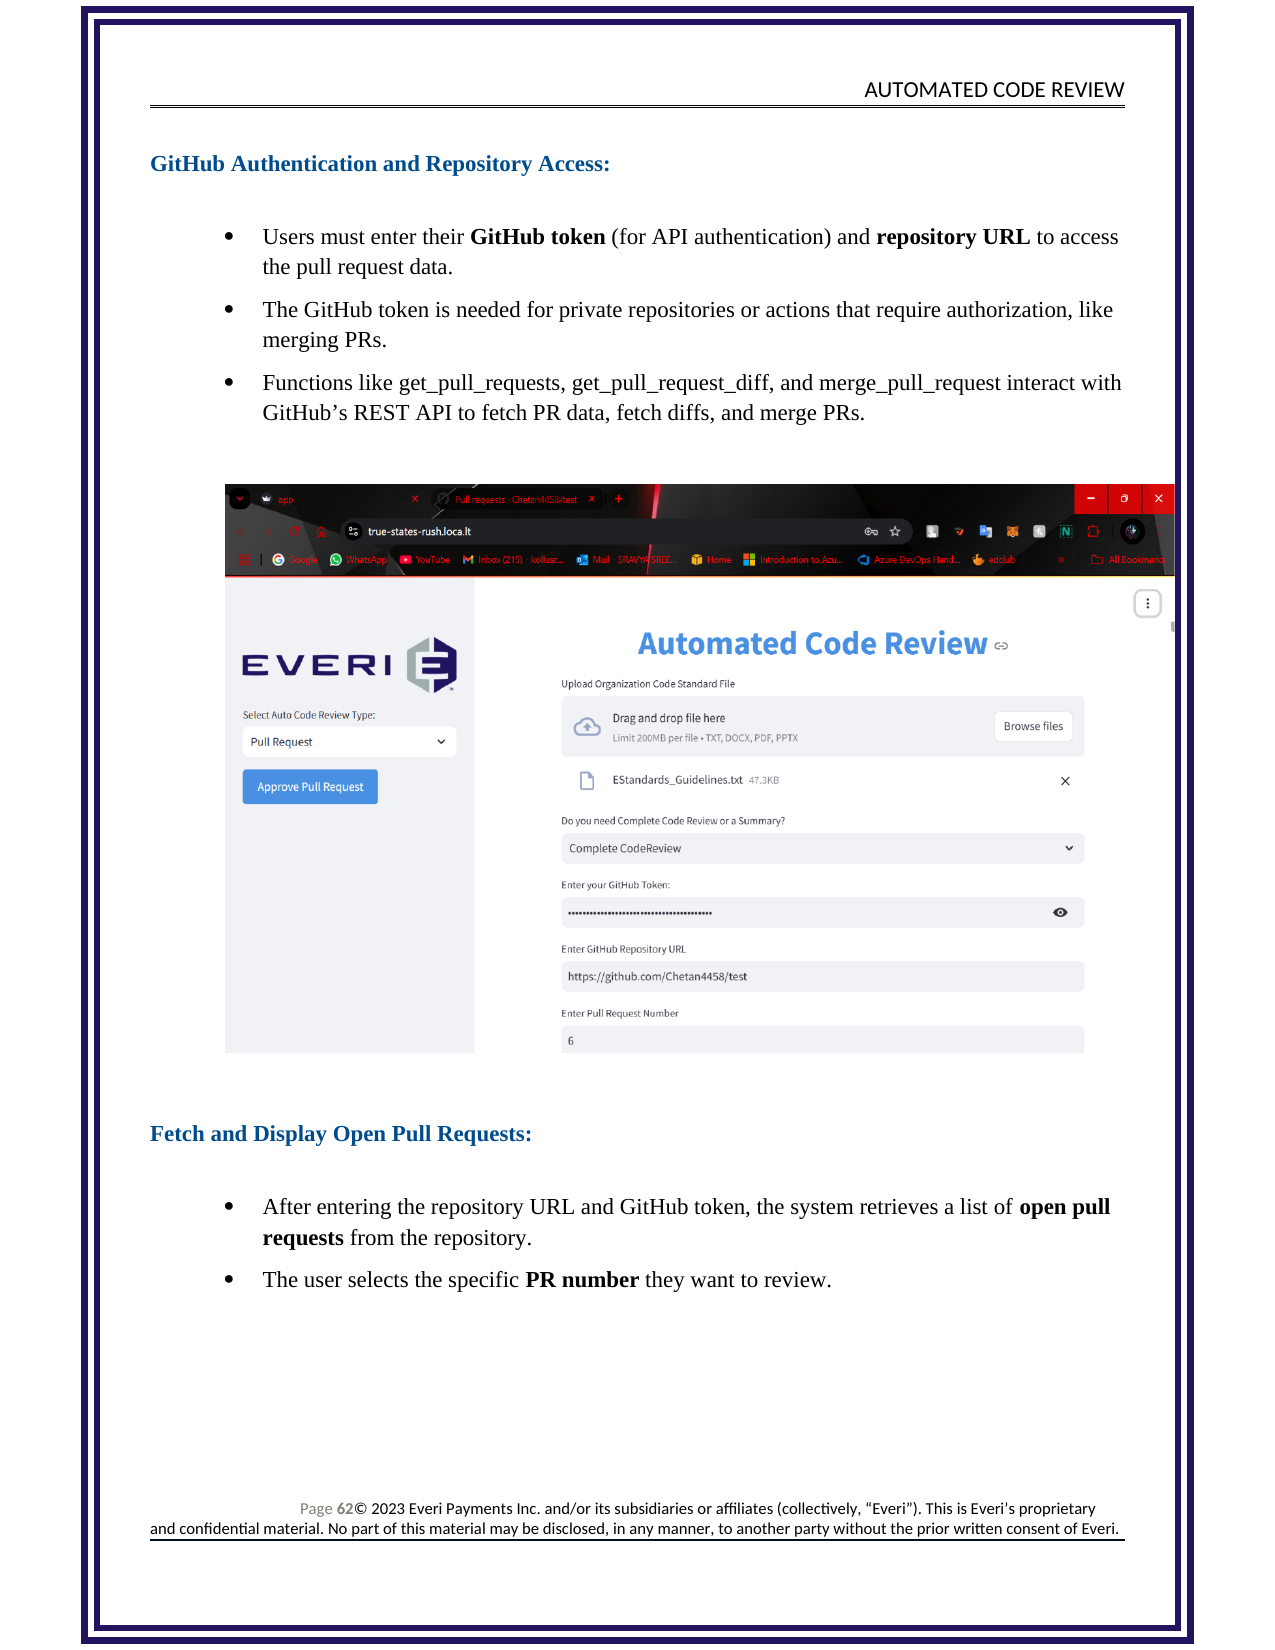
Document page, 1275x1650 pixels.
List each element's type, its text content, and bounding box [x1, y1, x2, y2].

list After entering the repository URL and GitHub token, the system retrieves a list of open pull requests from the repository. [225, 1193, 1125, 1250]
subtitle GitHub Authentication and Repository Access: [150, 150, 1125, 176]
picture [225, 484, 1175, 1053]
list Users must enter their GitHub token (for API authentication) and repository URL to access the pull request data. [225, 223, 1125, 279]
list The GitHub token is needed for private repositories or actions that require authorization, like merging PRs. [225, 296, 1125, 352]
list The user selects the specific PR number they want to review. [225, 1266, 1125, 1293]
subtitle Fetch and Display Open Pull Requests: [150, 1120, 1125, 1147]
list Functions like get_pull_requests, get_pull_request_diff, and merge_pull_request interact with GitHub’s REST API to fetch PR data, fetch diffs, and merge PRs. [225, 369, 1125, 425]
